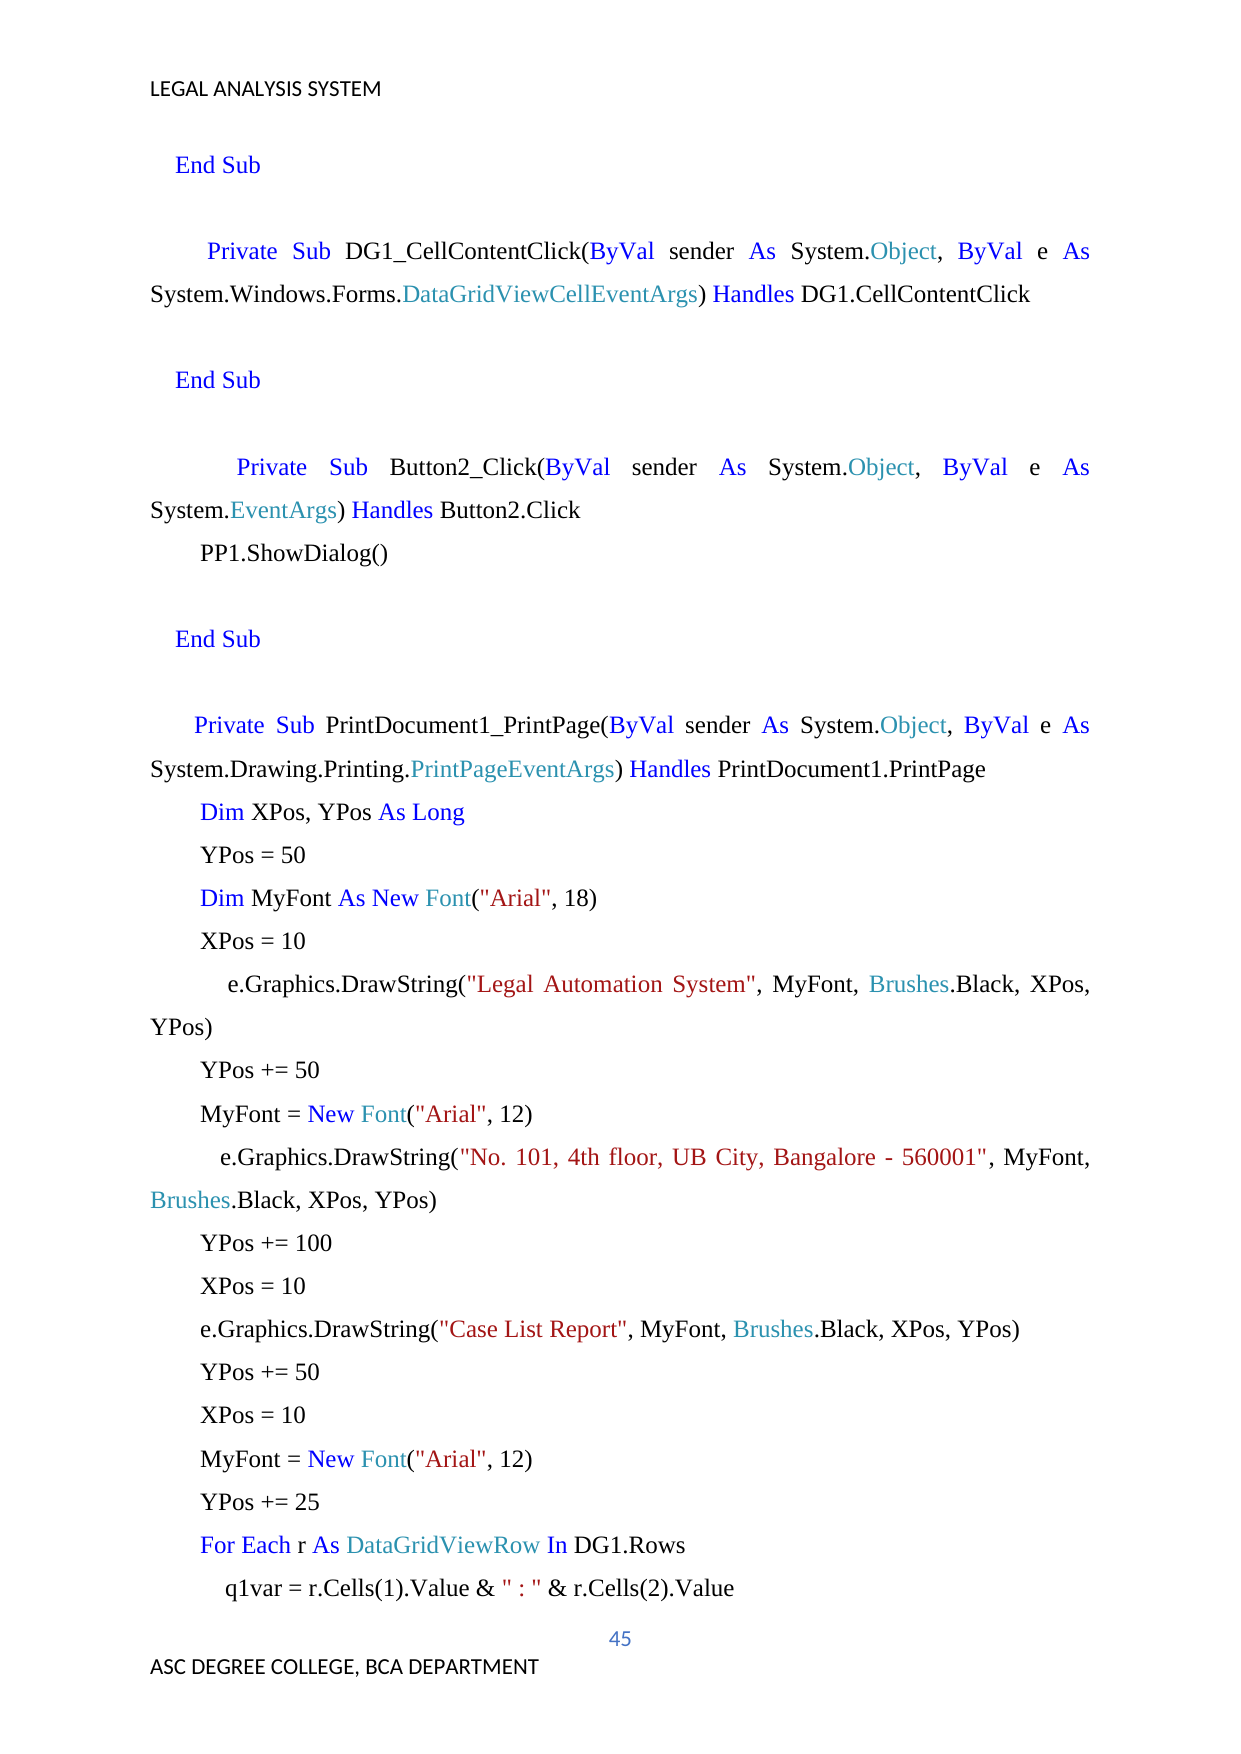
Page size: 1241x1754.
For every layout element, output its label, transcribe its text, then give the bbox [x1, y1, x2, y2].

text Private Sub PrintDocument1_PrintPage(ByVal sender As System.Object, ByVal e As System.Drawing.Printing.PrintPageEventArgs) Handles PrintDocument1.PrintPage [150, 711, 1090, 782]
text End Sub [150, 624, 1090, 653]
text e.Graphics.DrawString("Case List Report", MyFont, Brushes.Black, XPos, YPos) [150, 1314, 1090, 1343]
text e.Graphics.DrawString("Legal Automation System", MyFont, Brushes.Black, XPos, YPos) [150, 969, 1090, 1041]
text YPos += 100 [150, 1228, 1090, 1257]
text MyFont = New Font("Arial", 12) [150, 1099, 1090, 1127]
text YPos += 25 [150, 1487, 1090, 1516]
text YPos += 50 [150, 1056, 1090, 1084]
text End Sub [150, 366, 1090, 394]
text YPos += 50 [150, 1357, 1090, 1386]
text MyFont = New Font("Arial", 12) [150, 1444, 1090, 1472]
text XPos = 10 [150, 1401, 1090, 1429]
text e.Graphics.DrawString("No. 101, 4th floor, UB City, Bangalore - 560001", MyFont, Brushes.Black, XPos, YPos) [150, 1142, 1090, 1214]
text Private Sub Button2_Click(ByVal sender As System.Object, ByVal e As System.EventArgs) Handles Button2.Click [150, 452, 1090, 524]
text PP1.ShowDialog() [150, 538, 1090, 567]
text Dim XPos, YPos As Long [150, 797, 1090, 826]
text Private Sub DG1_CellContentClick(ByVal sender As System.Object, ByVal e As System.Windows.Forms.DataGridViewCellEventArgs) Handles DG1.CellContentClick [150, 236, 1090, 308]
text For Each r As DataGridViewRow In DG1.Rows [150, 1530, 1090, 1559]
text YPos = 50 [150, 840, 1090, 869]
text Dim MyFont As New Font("Arial", 18) [150, 883, 1090, 912]
text End Sub [150, 150, 1090, 179]
text XPos = 10 [150, 926, 1090, 955]
text q1var = r.Cells(1).Value & " : " & r.Cells(2).Value [150, 1573, 1090, 1602]
text XPos = 10 [150, 1271, 1090, 1300]
